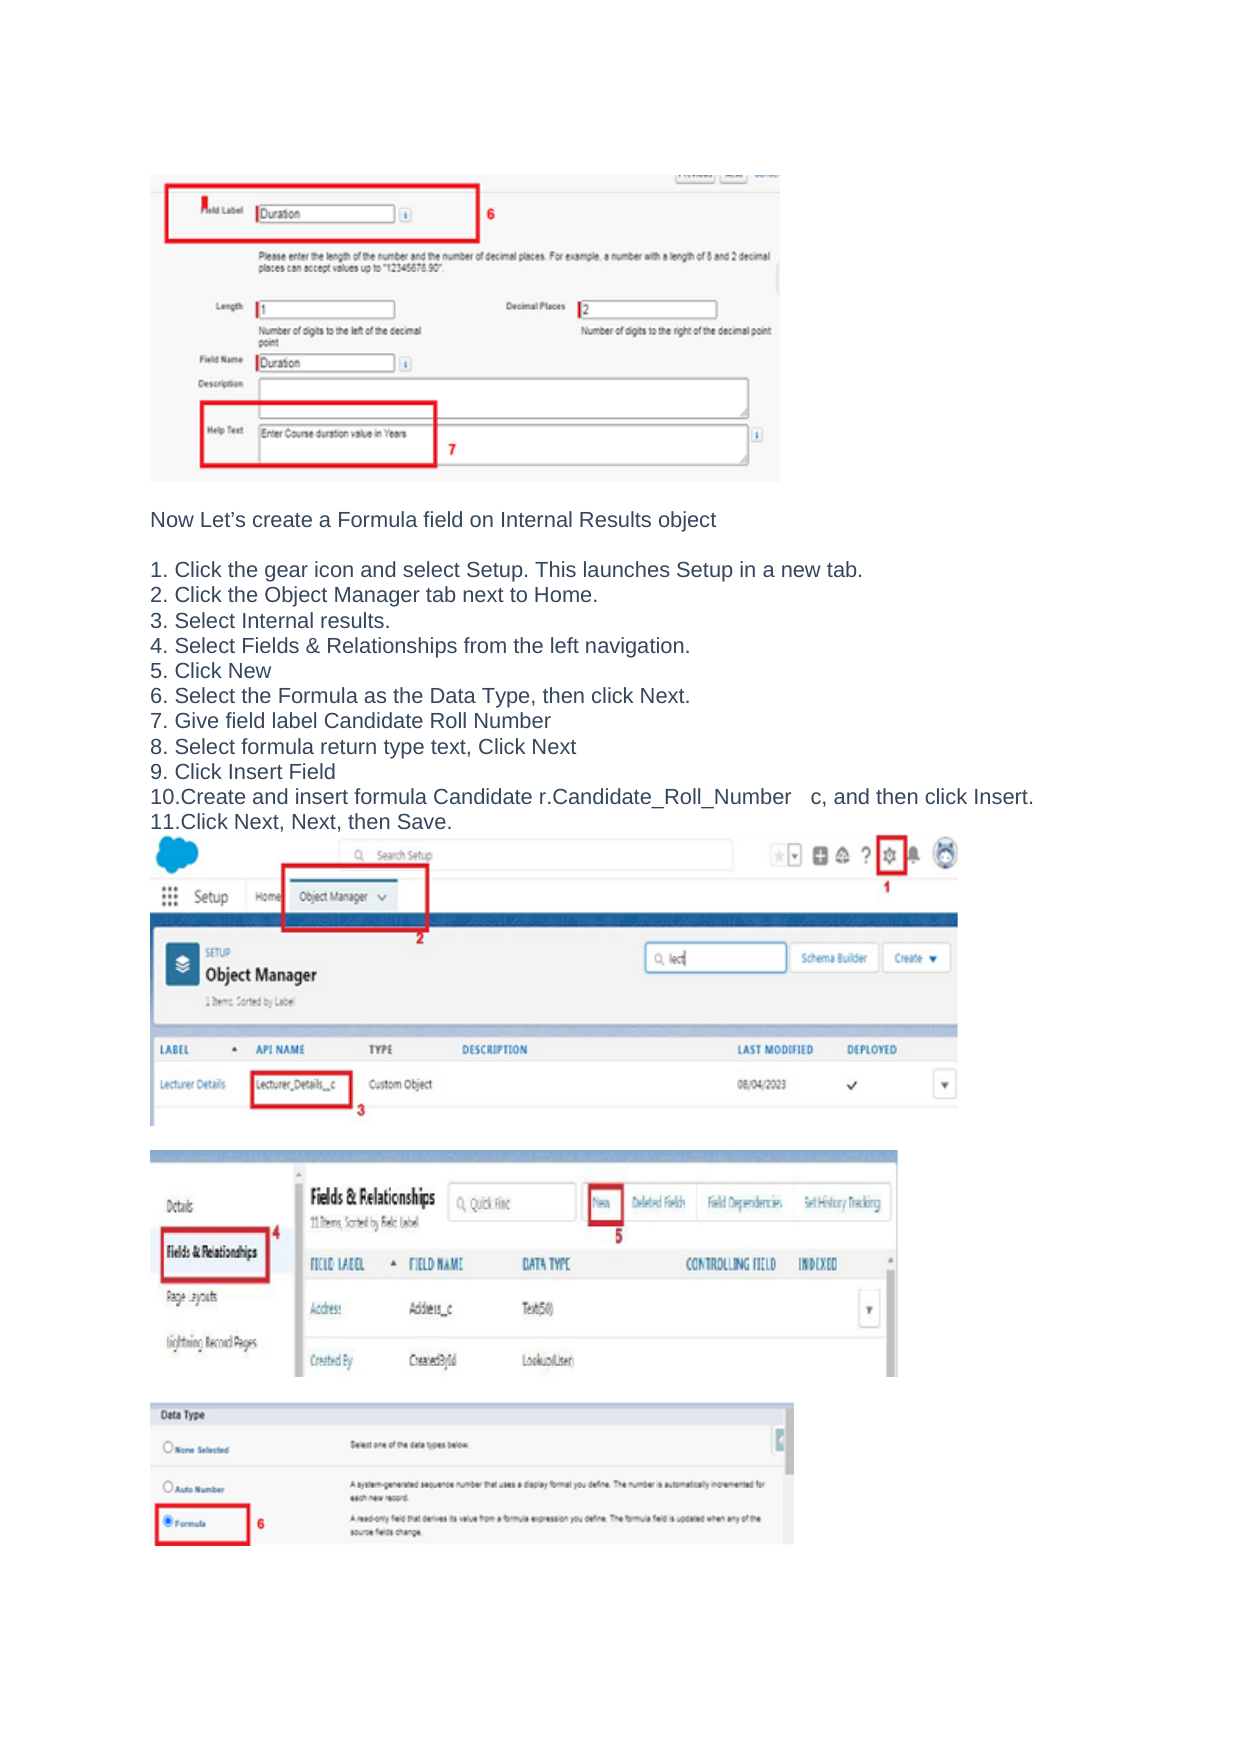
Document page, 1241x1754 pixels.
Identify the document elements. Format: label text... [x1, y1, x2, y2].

picture [150, 834, 958, 1126]
text 6. Select the Formula as the Data Type, then click Next. [150, 683, 1090, 708]
text 3. Select Internal results. [150, 607, 1090, 633]
text 7. Give field label Candidate Roll Number [150, 708, 1090, 733]
text 5. Click New [150, 658, 1090, 683]
picture [150, 1402, 794, 1546]
picture [150, 175, 780, 482]
text 1. Click the gear icon and select Setup. This launches Setup in a new tab. [150, 557, 1090, 582]
text 9. Click Insert Field [150, 759, 1090, 784]
text 4. Select Fields & Relationships from the left navigation. [150, 633, 1090, 658]
text 8. Select formula return type text, Click Next [150, 733, 1090, 759]
text Now Let’s create a Formula field on Internal Results object [150, 507, 1090, 532]
picture [150, 1150, 898, 1377]
text 10.Create and insert formula Candidate r.Candidate_Roll_Number c, and then click Insert. [150, 784, 1090, 809]
text 2. Click the Object Manager tab next to Home. [150, 582, 1090, 607]
text 11.Click Next, Next, then Save. [150, 809, 1090, 834]
